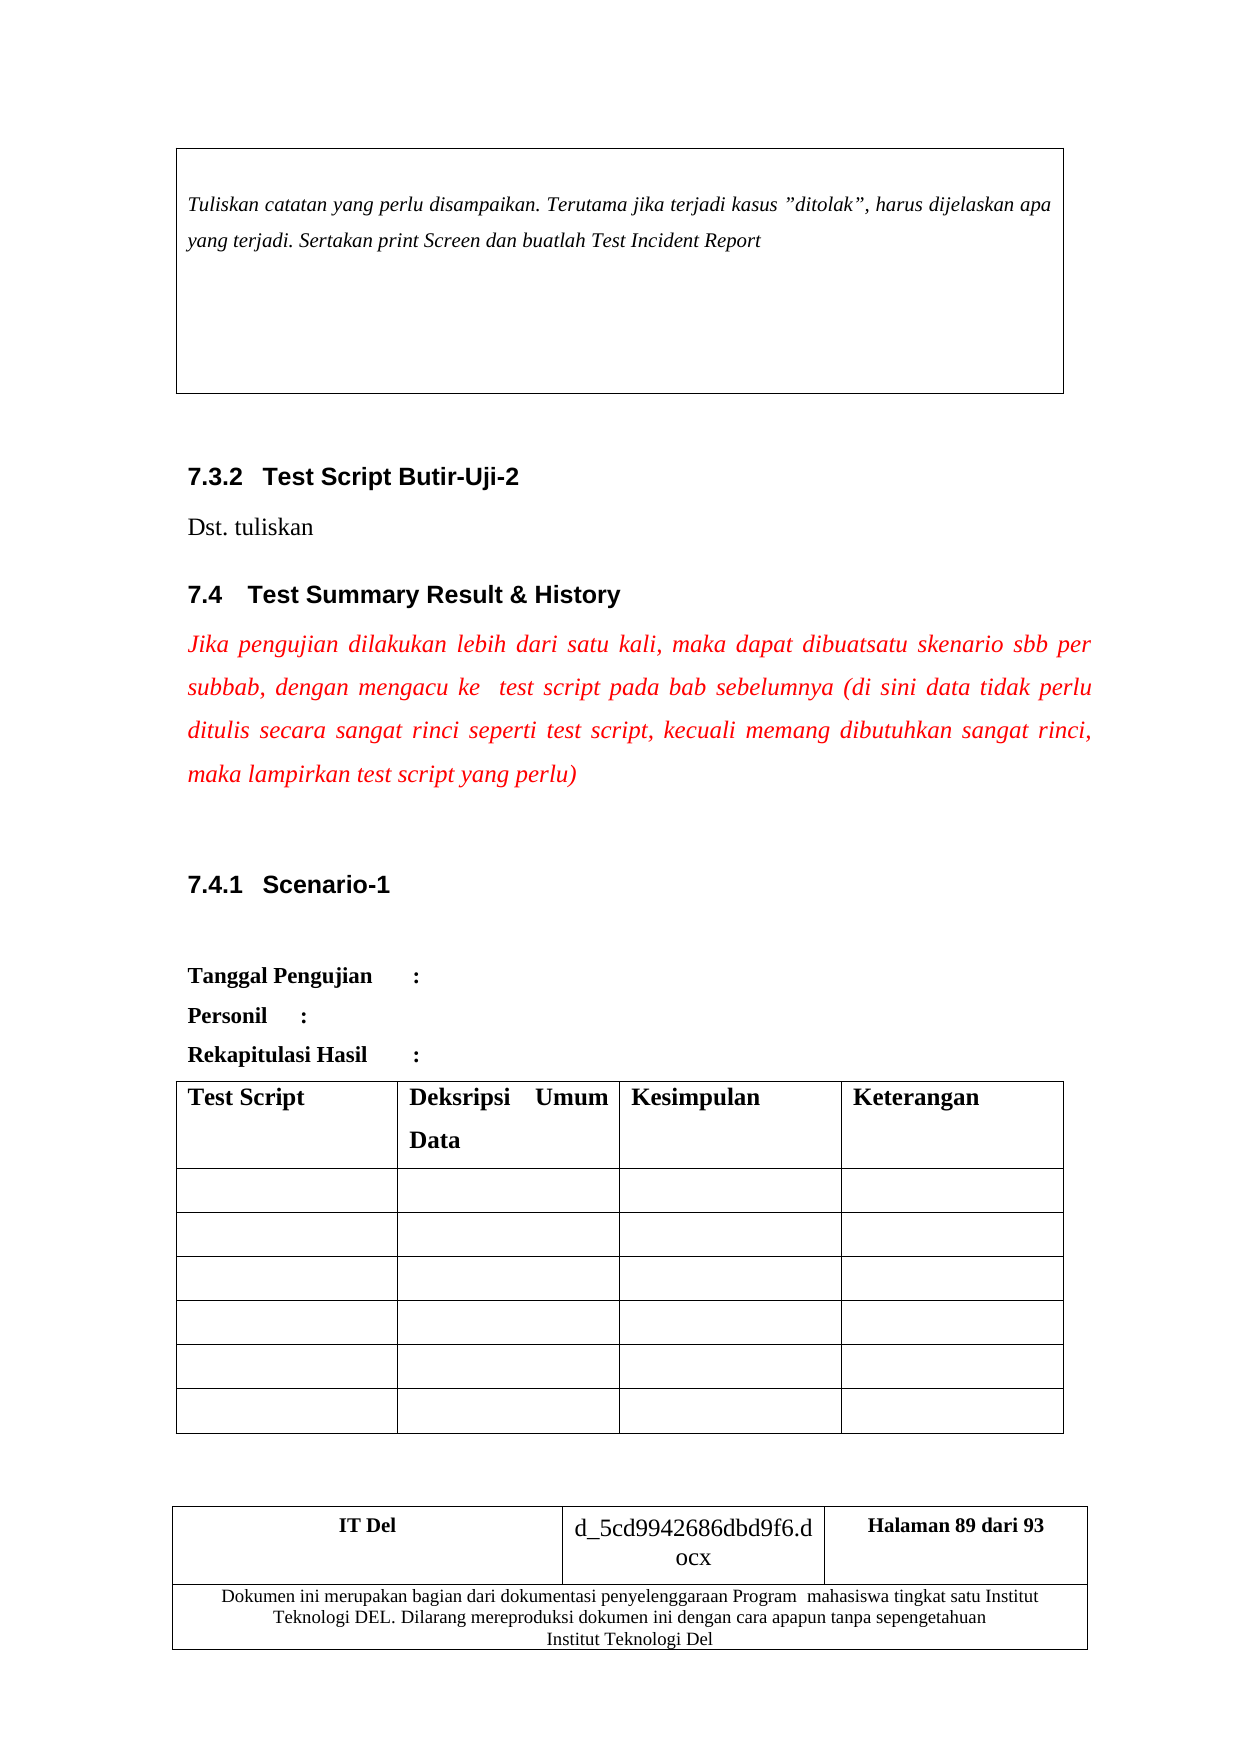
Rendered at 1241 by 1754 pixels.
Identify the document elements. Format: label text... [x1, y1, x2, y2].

table_header Deksripsi Umum Data [398, 1082, 619, 1168]
table_cell [842, 1345, 1063, 1388]
text Jika pengujian dilakukan lebih dari satu kali, maka dapat dibuatsatu skenario sbb per subbab, dengan mengacu ke test script pada bab sebelumnya (di sini data tidak perlu ditulis secara sangat rinci seperti test script, kecuali memang dibutuhkan sangat rinci, maka lampirkan test script yang perlu) [187, 629, 1092, 787]
table_cell [398, 1257, 619, 1300]
table_cell [842, 1389, 1063, 1432]
text Tanggal Pengujian : [187, 962, 1092, 989]
table_cell [177, 1345, 397, 1388]
table_header Kesimpulan [620, 1082, 841, 1168]
table_cell [620, 1169, 841, 1212]
table_cell [842, 1213, 1063, 1256]
table_cell [842, 1257, 1063, 1300]
table_cell [398, 1301, 619, 1344]
text Personil : [187, 1002, 1092, 1028]
table_header Test Script [177, 1082, 397, 1168]
table_cell [398, 1169, 619, 1212]
table_cell [398, 1389, 619, 1432]
subtitle Test Script Butir-Uji-2 [187, 462, 1092, 491]
table_cell [177, 1169, 397, 1212]
text Rekapitulasi Hasil : [187, 1041, 1092, 1068]
table_cell [620, 1257, 841, 1300]
table_cell [177, 1389, 397, 1432]
table_cell [177, 1301, 397, 1344]
table_cell [620, 1389, 841, 1432]
table_header Keterangan [842, 1082, 1063, 1168]
subtitle Test Summary Result & History [187, 580, 1092, 609]
subtitle Scenario-1 [187, 870, 1092, 899]
text Dst. tuliskan [187, 512, 1092, 541]
table_cell [177, 1257, 397, 1300]
table_cell [842, 1169, 1063, 1212]
table_cell [398, 1213, 619, 1256]
table_cell [620, 1213, 841, 1256]
table_cell [398, 1345, 619, 1388]
table_cell Tuliskan catatan yang perlu disampaikan. Terutama jika terjadi kasus ”ditolak”, harus dijelaskan apa yang terjadi. Sertakan print Screen dan buatlah Test Incident Report [177, 149, 1063, 393]
table_cell [620, 1301, 841, 1344]
table_cell [177, 1213, 397, 1256]
table_cell [842, 1301, 1063, 1344]
table_cell [620, 1345, 841, 1388]
